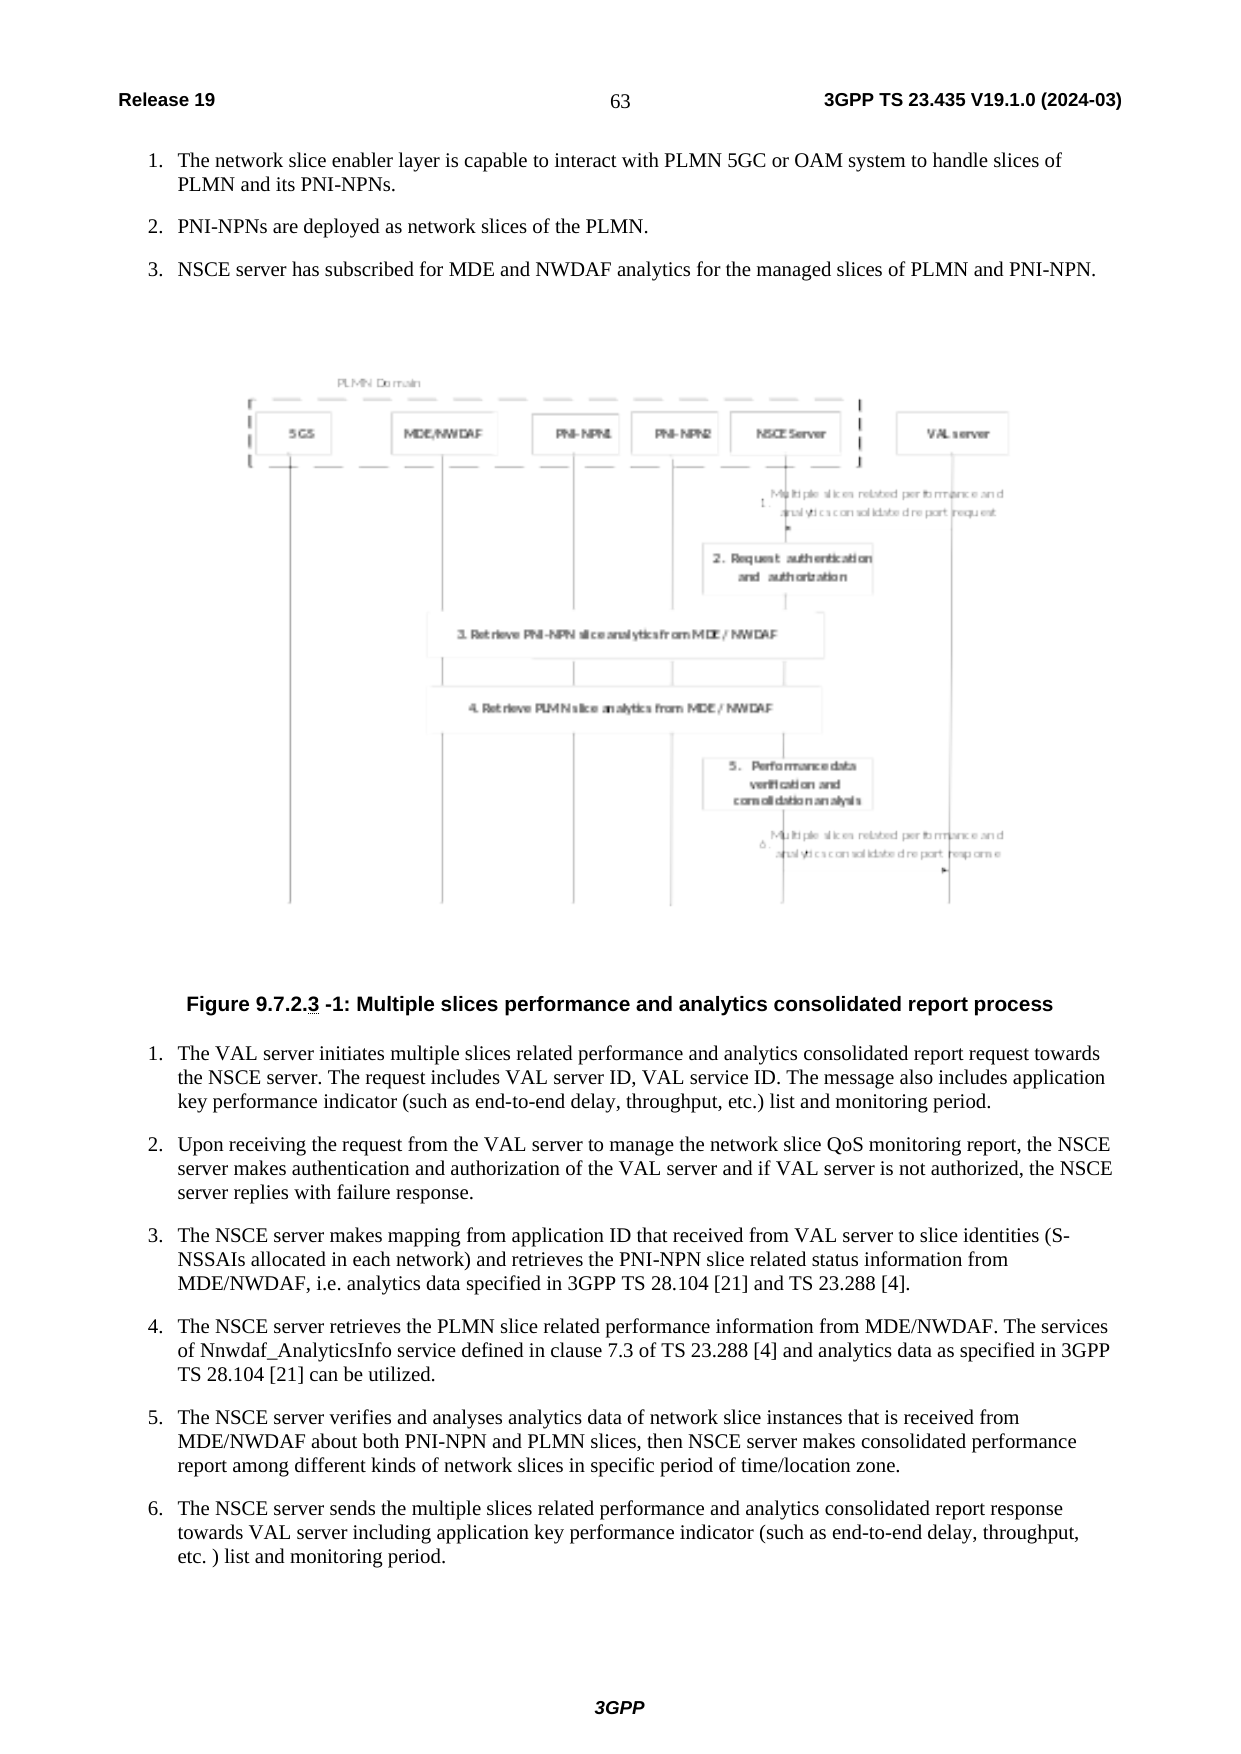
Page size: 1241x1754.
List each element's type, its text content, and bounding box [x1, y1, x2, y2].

text 3. The NSCE server makes mapping from application ID that received from VAL server to slice identities (S-NSSAIs allocated in each network) and retrieves the PNI-NPN slice related status information from MDE/NWDAF, i.e. analytics data specified in 3GPP TS 28.104 [21] and TS 23.288 [4]. [148, 1223, 1122, 1295]
text 2. Upon receiving the request from the VAL server to manage the network slice QoS monitoring report, the NSCE server makes authentication and authorization of the VAL server and if VAL server is not authorized, the NSCE server replies with failure response. [148, 1132, 1122, 1204]
text Figure 9.7.2.3 -1: Multiple slices performance and analytics consolidated report process [118, 992, 1122, 1016]
text 4. The NSCE server retrieves the PLMN slice related performance information from MDE/NWDAF. The services of Nnwdaf_AnalyticsInfo service defined in clause 7.3 of TS 23.288 [4] and analytics data as specified in 3GPP TS 28.104 [21] can be utilized. [148, 1314, 1122, 1386]
text 1. The VAL server initiates multiple slices related performance and analytics consolidated report request towards the NSCE server. The request includes VAL server ID, VAL service ID. The message also includes application key performance indicator (such as end-to-end delay, throughput, etc.) list and monitoring period. [148, 1041, 1122, 1113]
text 1. The network slice enabler layer is capable to interact with PLMN 5GC or OAM system to handle slices of PLMN and its PNI-NPNs. [148, 147, 1122, 196]
text 2. PNI-NPNs are deployed as network slices of the PLMN. [148, 214, 1122, 238]
text 6. The NSCE server sends the multiple slices related performance and analytics consolidated report response towards VAL server including application key performance indicator (such as end-to-end delay, throughput, etc. ) list and monitoring period. [148, 1496, 1122, 1568]
text 5. The NSCE server verifies and analyses analytics data of network slice instances that is received from MDE/NWDAF about both PNI-NPN and PLMN slices, then NSCE server makes consolidated performance report among different kinds of network slices in specific period of time/location zone. [148, 1405, 1122, 1477]
text 3. NSCE server has subscribed for MDE and NWDAF analytics for the managed slices of PLMN and PNI-NPN. [148, 257, 1122, 281]
